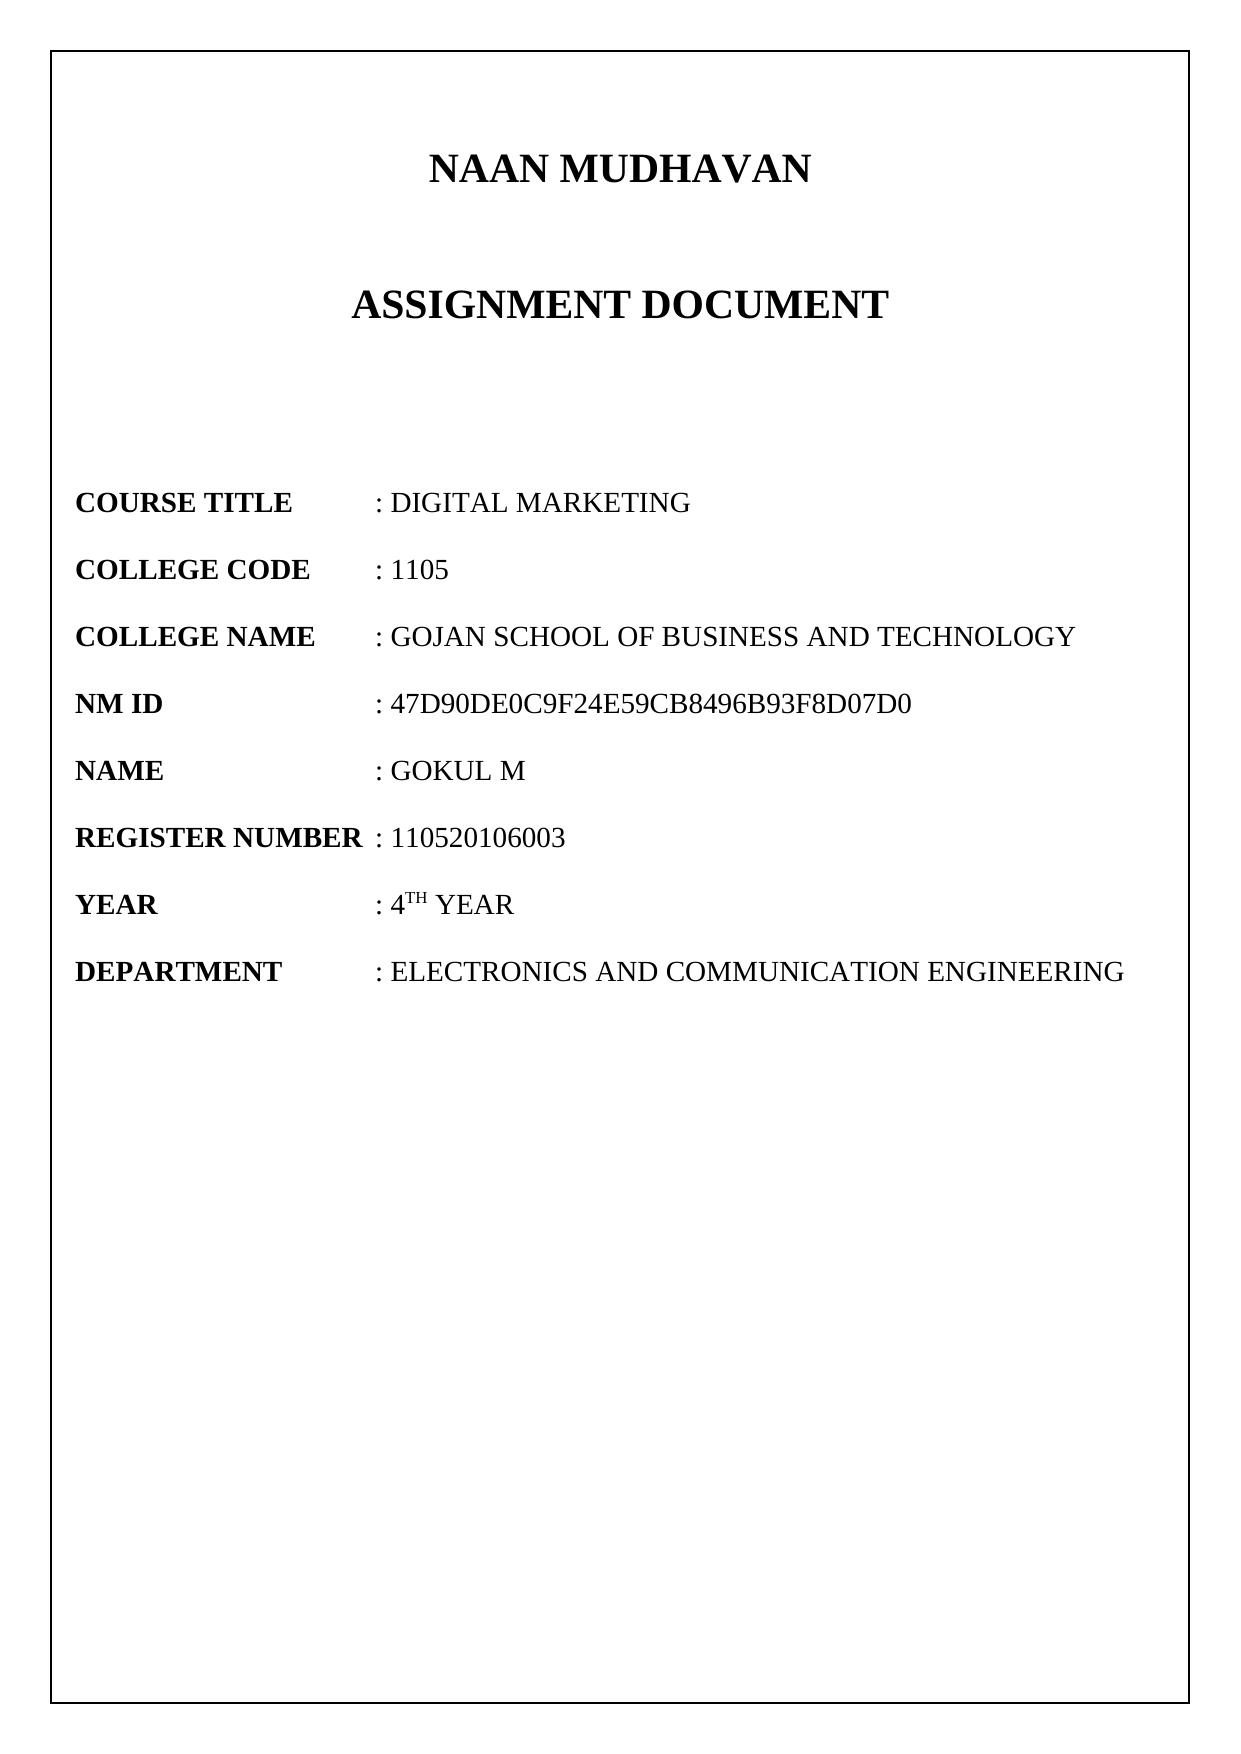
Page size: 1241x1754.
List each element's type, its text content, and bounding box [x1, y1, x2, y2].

text NAAN MUDHAVAN [75, 143, 1165, 191]
text COLLEGE CODE : 1105 [75, 552, 1165, 586]
text REGISTER NUMBER : 110520106003 [75, 820, 1165, 854]
text ASSIGNMENT DOCUMENT [75, 280, 1165, 328]
text DEPARTMENT : ELECTRONICS AND COMMUNICATION ENGINEERING [75, 954, 1165, 988]
text NAME : GOKUL M [75, 753, 1165, 787]
text NM ID : 47D90DE0C9F24E59CB8496B93F8D07D0 [75, 686, 1165, 720]
text YEAR : 4TH YEAR [75, 887, 1165, 921]
text COURSE TITLE : DIGITAL MARKETING [75, 485, 1165, 518]
text COLLEGE NAME : GOJAN SCHOOL OF BUSINESS AND TECHNOLOGY [75, 619, 1165, 653]
